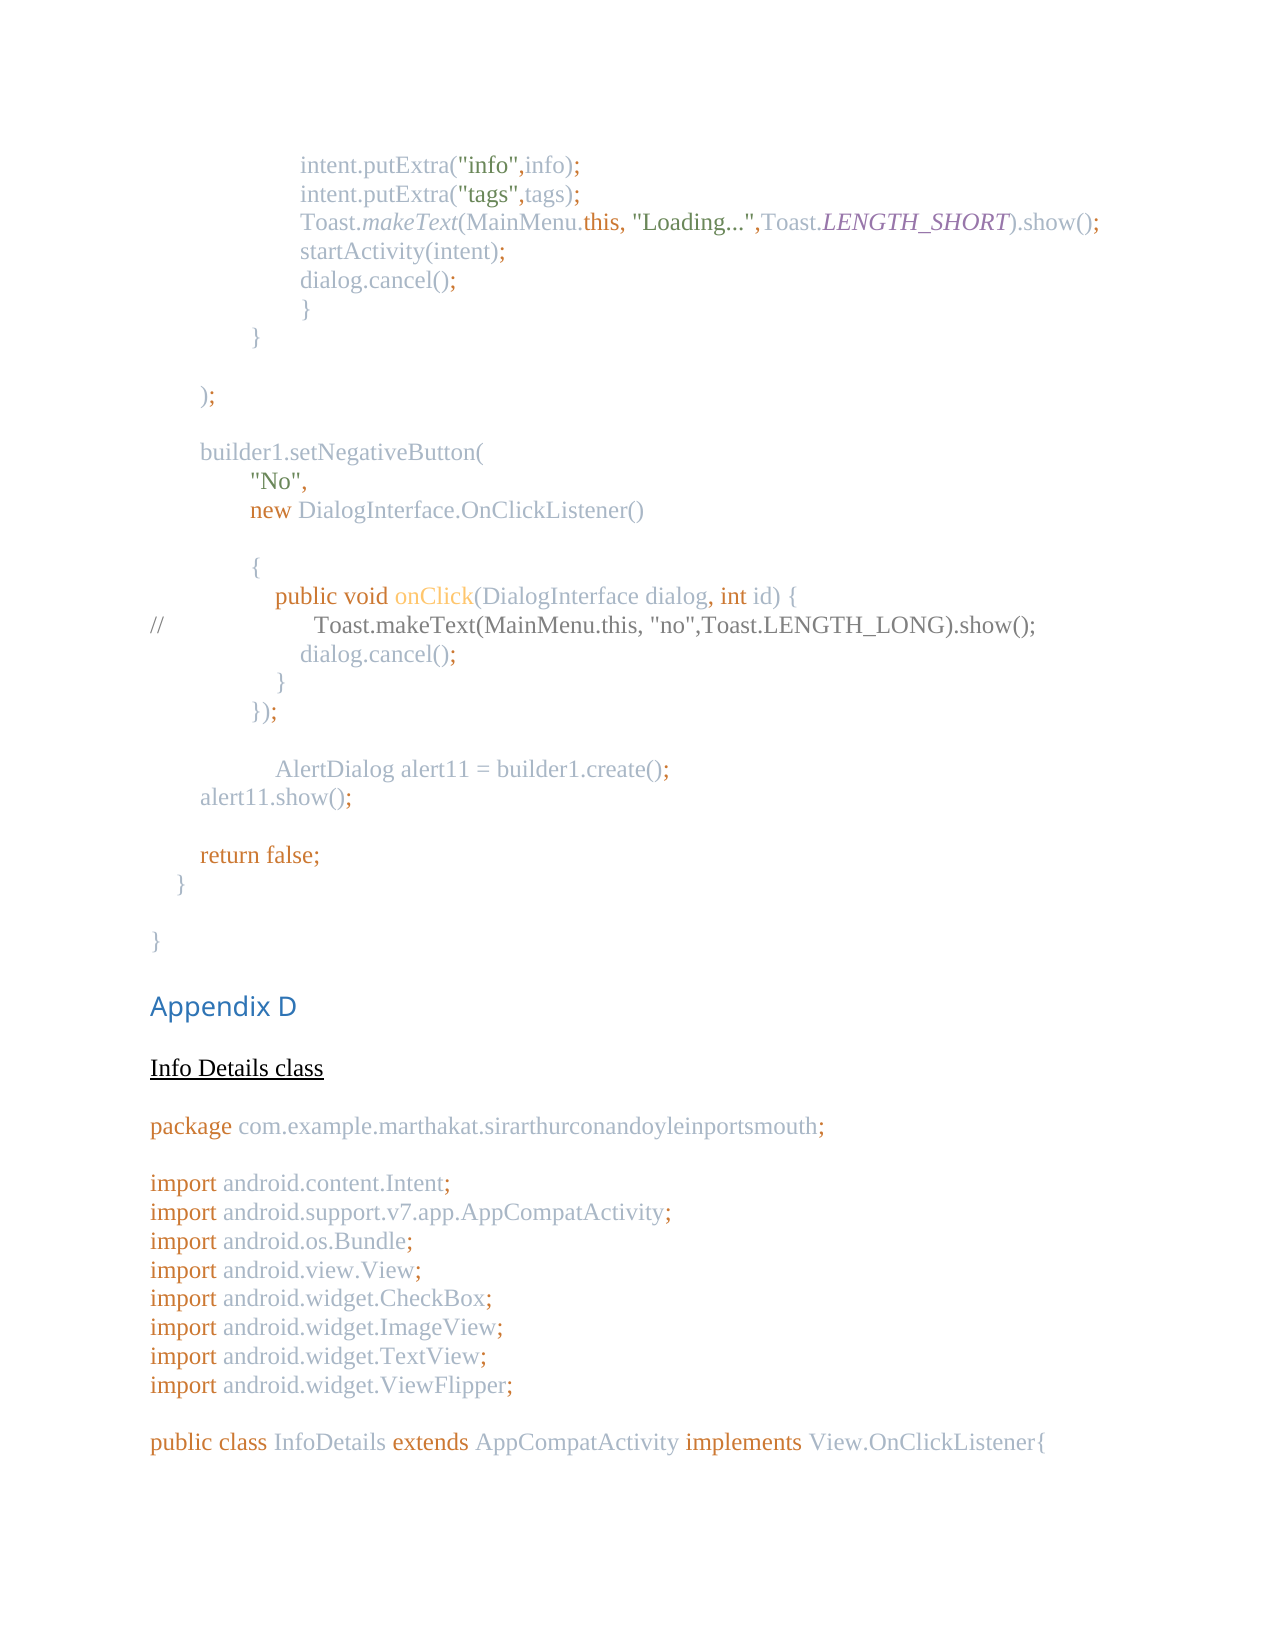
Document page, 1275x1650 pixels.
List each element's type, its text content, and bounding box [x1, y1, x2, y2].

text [150, 150, 1125, 955]
text Info Details class [150, 1053, 1125, 1082]
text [150, 1111, 1125, 1485]
subtitle Appendix D [150, 988, 1125, 1025]
